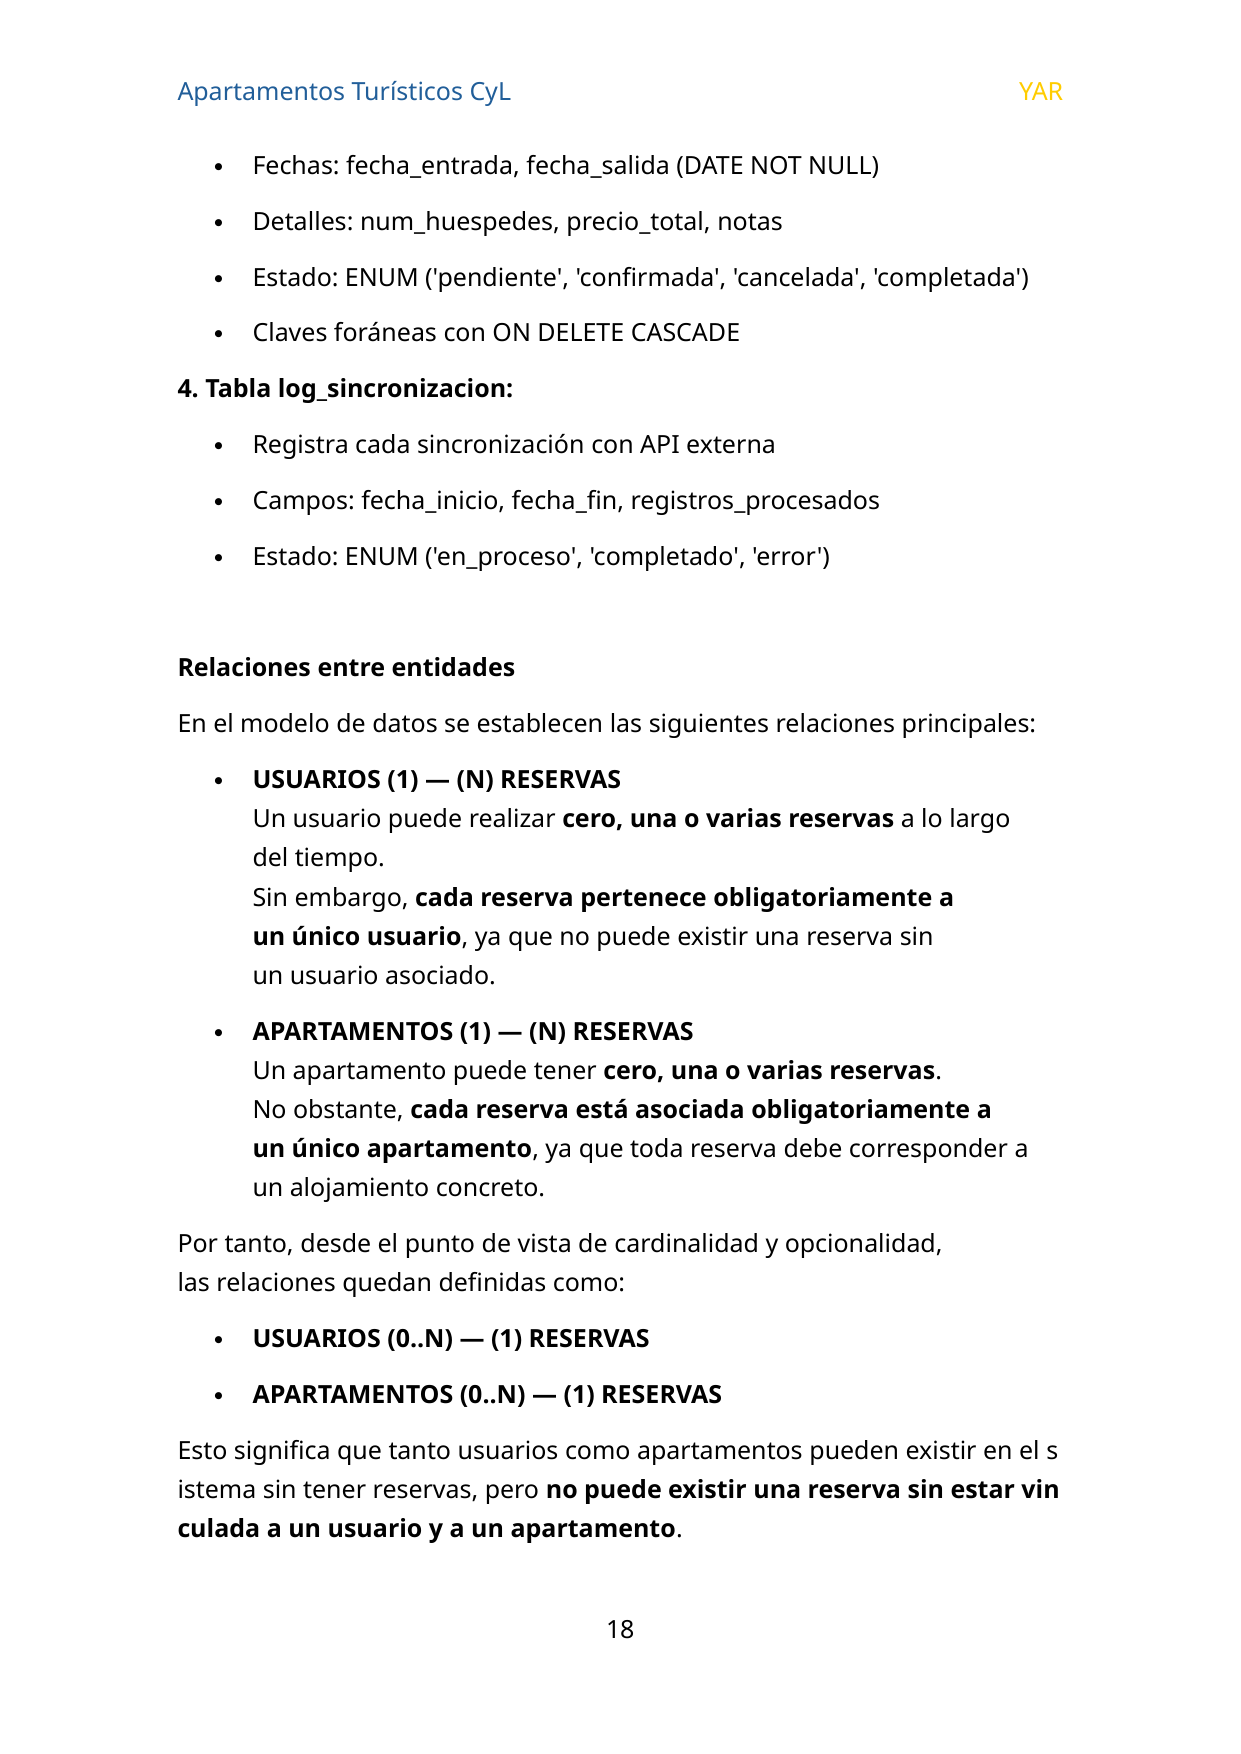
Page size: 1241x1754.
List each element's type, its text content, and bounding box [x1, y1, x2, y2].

list Campos: fecha_inicio, fecha_fin, registros_procesados [215, 483, 1063, 517]
text 4. Tabla log_sincronizacion: [177, 371, 1063, 405]
list APARTAMENTOS (1) — (N) RESERVAS Un apartamento puede tener cero, una o varias reservas. No obstante, cada reserva está asociada obligatoriamente a un único apartamento, ya que toda reserva debe corresponder a un alojamiento concreto. [215, 1013, 1063, 1204]
list Estado: ENUM ('pendiente', 'confirmada', 'cancelada', 'completada') [215, 259, 1063, 293]
list Fechas: fecha_entrada, fecha_salida (DATE NOT NULL) [215, 148, 1063, 182]
list APARTAMENTOS (0..N) — (1) RESERVAS [215, 1377, 1063, 1411]
list Estado: ENUM ('en_proceso', 'completado', 'error') [215, 538, 1063, 572]
text En el modelo de datos se establecen las siguientes relaciones principales: [177, 706, 1063, 740]
list USUARIOS (1) — (N) RESERVAS Un usuario puede realizar cero, una o varias reservas a lo largo del tiempo. Sin embargo, cada reserva pertenece obligatoriamente a un único usuario, ya que no puede existir una reserva sin un usuario asociado. [215, 762, 1063, 992]
text Relaciones entre entidades [177, 650, 1063, 684]
text Esto significa que tanto usuarios como apartamentos pueden existir en el sistema sin tener reservas, pero no puede existir una reserva sin estar vinculada a un usuario y a un apartamento. [177, 1433, 1063, 1545]
list Registra cada sincronización con API externa [215, 427, 1063, 461]
list Claves foráneas con ON DELETE CASCADE [215, 315, 1063, 349]
text Por tanto, desde el punto de vista de cardinalidad y opcionalidad, las relaciones quedan definidas como: [177, 1226, 1063, 1299]
list Detalles: num_huespedes, precio_total, notas [215, 203, 1063, 237]
list USUARIOS (0..N) — (1) RESERVAS [215, 1321, 1063, 1355]
